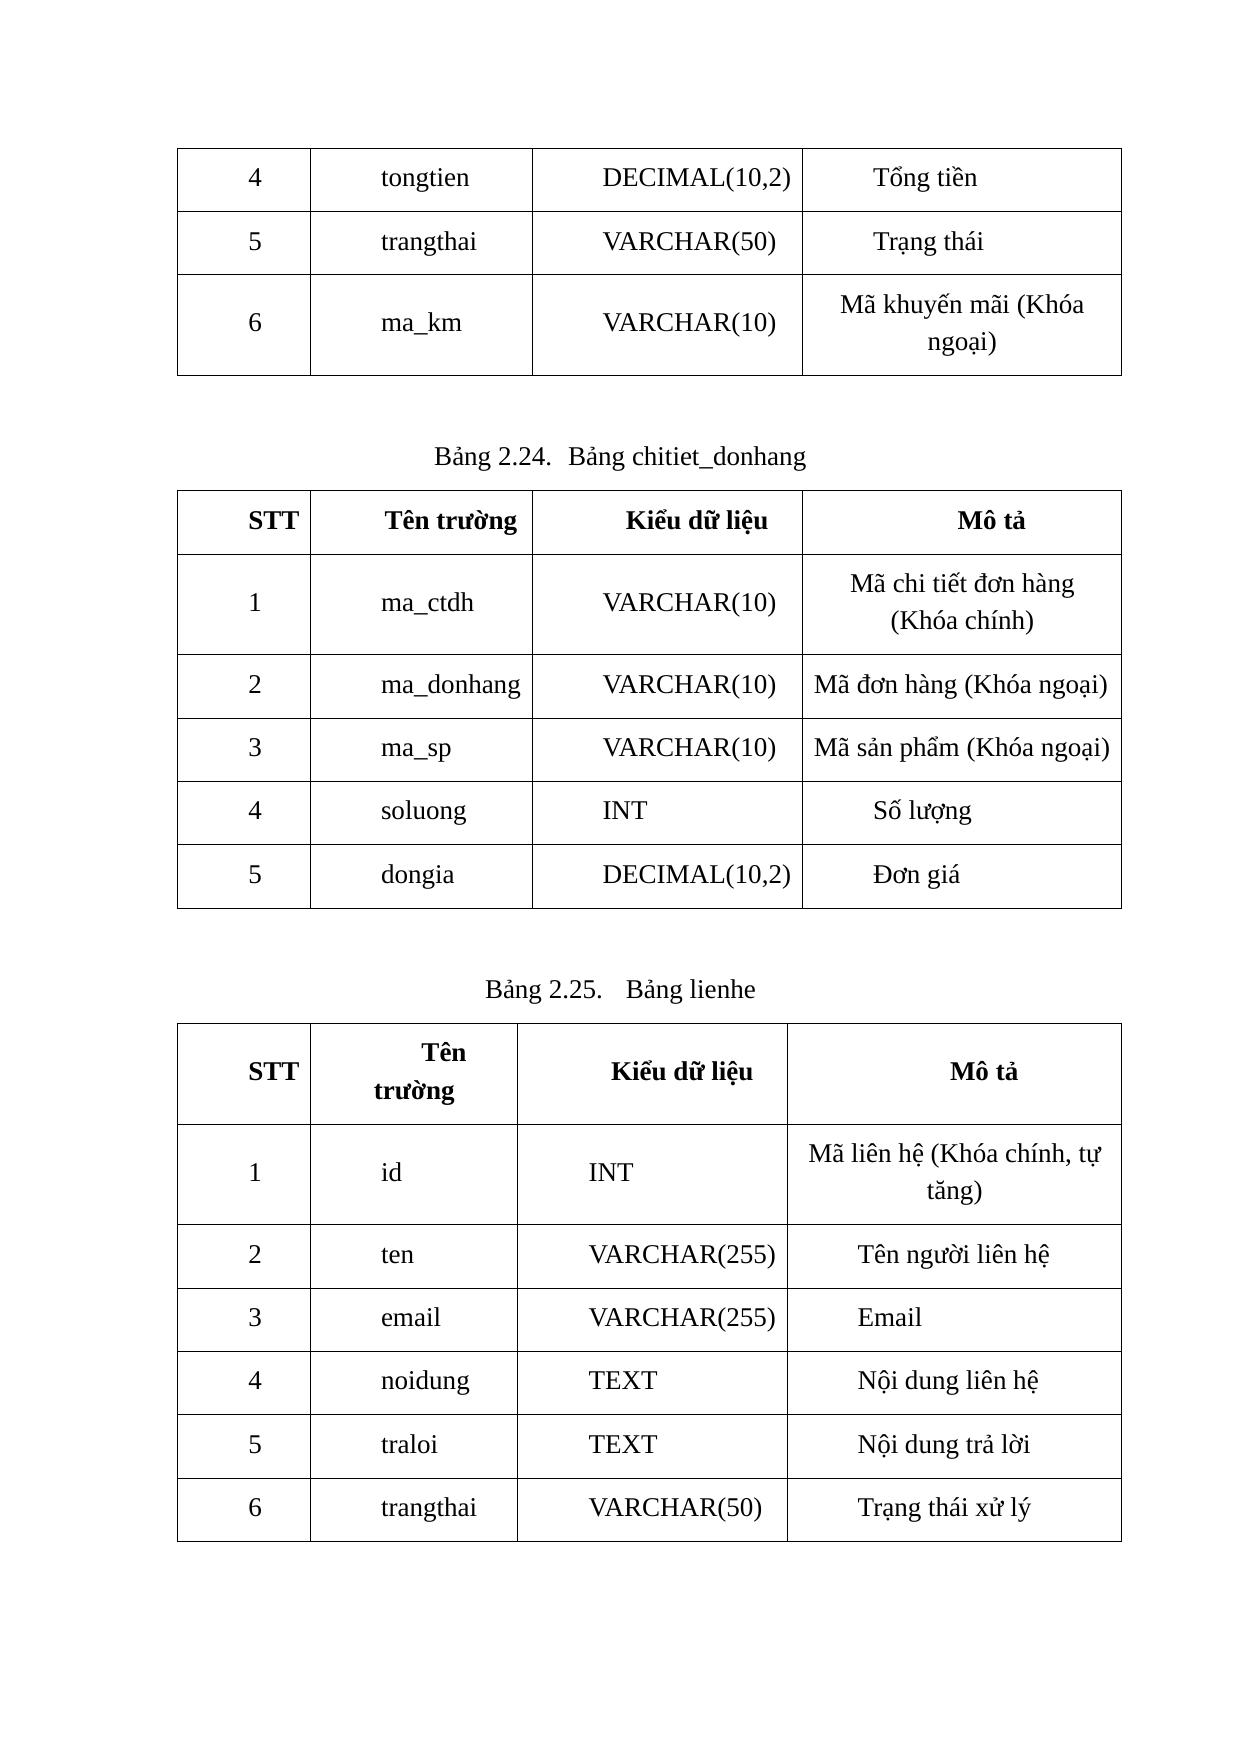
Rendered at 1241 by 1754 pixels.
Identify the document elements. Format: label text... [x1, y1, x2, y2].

table_cell TEXT [518, 1415, 787, 1477]
table_cell dongia [311, 845, 532, 908]
table_cell trangthai [311, 1479, 517, 1541]
table_header Mô tả [788, 1024, 1121, 1123]
table_cell 5 [178, 1415, 310, 1477]
table_cell Trạng thái [803, 212, 1121, 274]
table_cell 4 [178, 1352, 310, 1414]
table_cell soluong [311, 782, 532, 844]
table_cell 3 [178, 719, 310, 781]
table_cell 1 [178, 555, 310, 654]
table_cell Nội dung trả lời [788, 1415, 1121, 1477]
table_cell Tổng tiền [803, 149, 1121, 211]
table_cell DECIMAL(10,2) [533, 149, 802, 211]
table_cell ma_donhang [311, 655, 532, 718]
table_header Tên trường [311, 491, 532, 554]
list Bảng chitiet_donhang [177, 441, 1122, 472]
table_cell VARCHAR(10) [533, 655, 802, 718]
table_cell DECIMAL(10,2) [533, 845, 802, 908]
table_cell 6 [178, 1479, 310, 1541]
table_header Kiểu dữ liệu [518, 1024, 787, 1123]
table_cell trangthai [311, 212, 532, 274]
table_cell Tên người liên hệ [788, 1225, 1121, 1287]
table_header STT [178, 491, 310, 554]
table_cell email [311, 1289, 517, 1351]
table_cell VARCHAR(50) [518, 1479, 787, 1541]
table_cell Mã đơn hàng (Khóa ngoại) [803, 655, 1121, 718]
table_cell VARCHAR(255) [518, 1225, 787, 1287]
table_cell Nội dung liên hệ [788, 1352, 1121, 1414]
list Bảng lienhe [177, 973, 1122, 1004]
table_cell Mã chi tiết đơn hàng (Khóa chính) [803, 555, 1121, 654]
table_cell noidung [311, 1352, 517, 1414]
table_cell Số lượng [803, 782, 1121, 844]
table_cell Đơn giá [803, 845, 1121, 908]
table_cell 4 [178, 782, 310, 844]
table_cell TEXT [518, 1352, 787, 1414]
table_cell 2 [178, 655, 310, 718]
table_cell VARCHAR(10) [533, 275, 802, 375]
table_cell ten [311, 1225, 517, 1287]
table_cell VARCHAR(255) [518, 1289, 787, 1351]
table_cell INT [518, 1125, 787, 1224]
table_cell ma_km [311, 275, 532, 375]
table_cell Mã sản phẩm (Khóa ngoại) [803, 719, 1121, 781]
table_cell id [311, 1125, 517, 1224]
table_cell INT [533, 782, 802, 844]
table_cell Mã khuyến mãi (Khóa ngoại) [803, 275, 1121, 375]
table_header STT [178, 1024, 310, 1123]
table_cell Mã liên hệ (Khóa chính, tự tăng) [788, 1125, 1121, 1224]
table_cell ma_sp [311, 719, 532, 781]
table_cell Email [788, 1289, 1121, 1351]
table_header Kiểu dữ liệu [533, 491, 802, 554]
table_cell tongtien [311, 149, 532, 211]
table_cell traloi [311, 1415, 517, 1477]
table_header Tên trường [311, 1024, 517, 1123]
table_cell Trạng thái xử lý [788, 1479, 1121, 1541]
table_cell 6 [178, 275, 310, 375]
table_cell 1 [178, 1125, 310, 1224]
table_cell VARCHAR(10) [533, 555, 802, 654]
table_cell 5 [178, 212, 310, 274]
table_cell ma_ctdh [311, 555, 532, 654]
table_cell 3 [178, 1289, 310, 1351]
table_header Mô tả [803, 491, 1121, 554]
table_cell 4 [178, 149, 310, 211]
table_cell VARCHAR(10) [533, 719, 802, 781]
table_cell 5 [178, 845, 310, 908]
table_cell 2 [178, 1225, 310, 1287]
table_cell VARCHAR(50) [533, 212, 802, 274]
